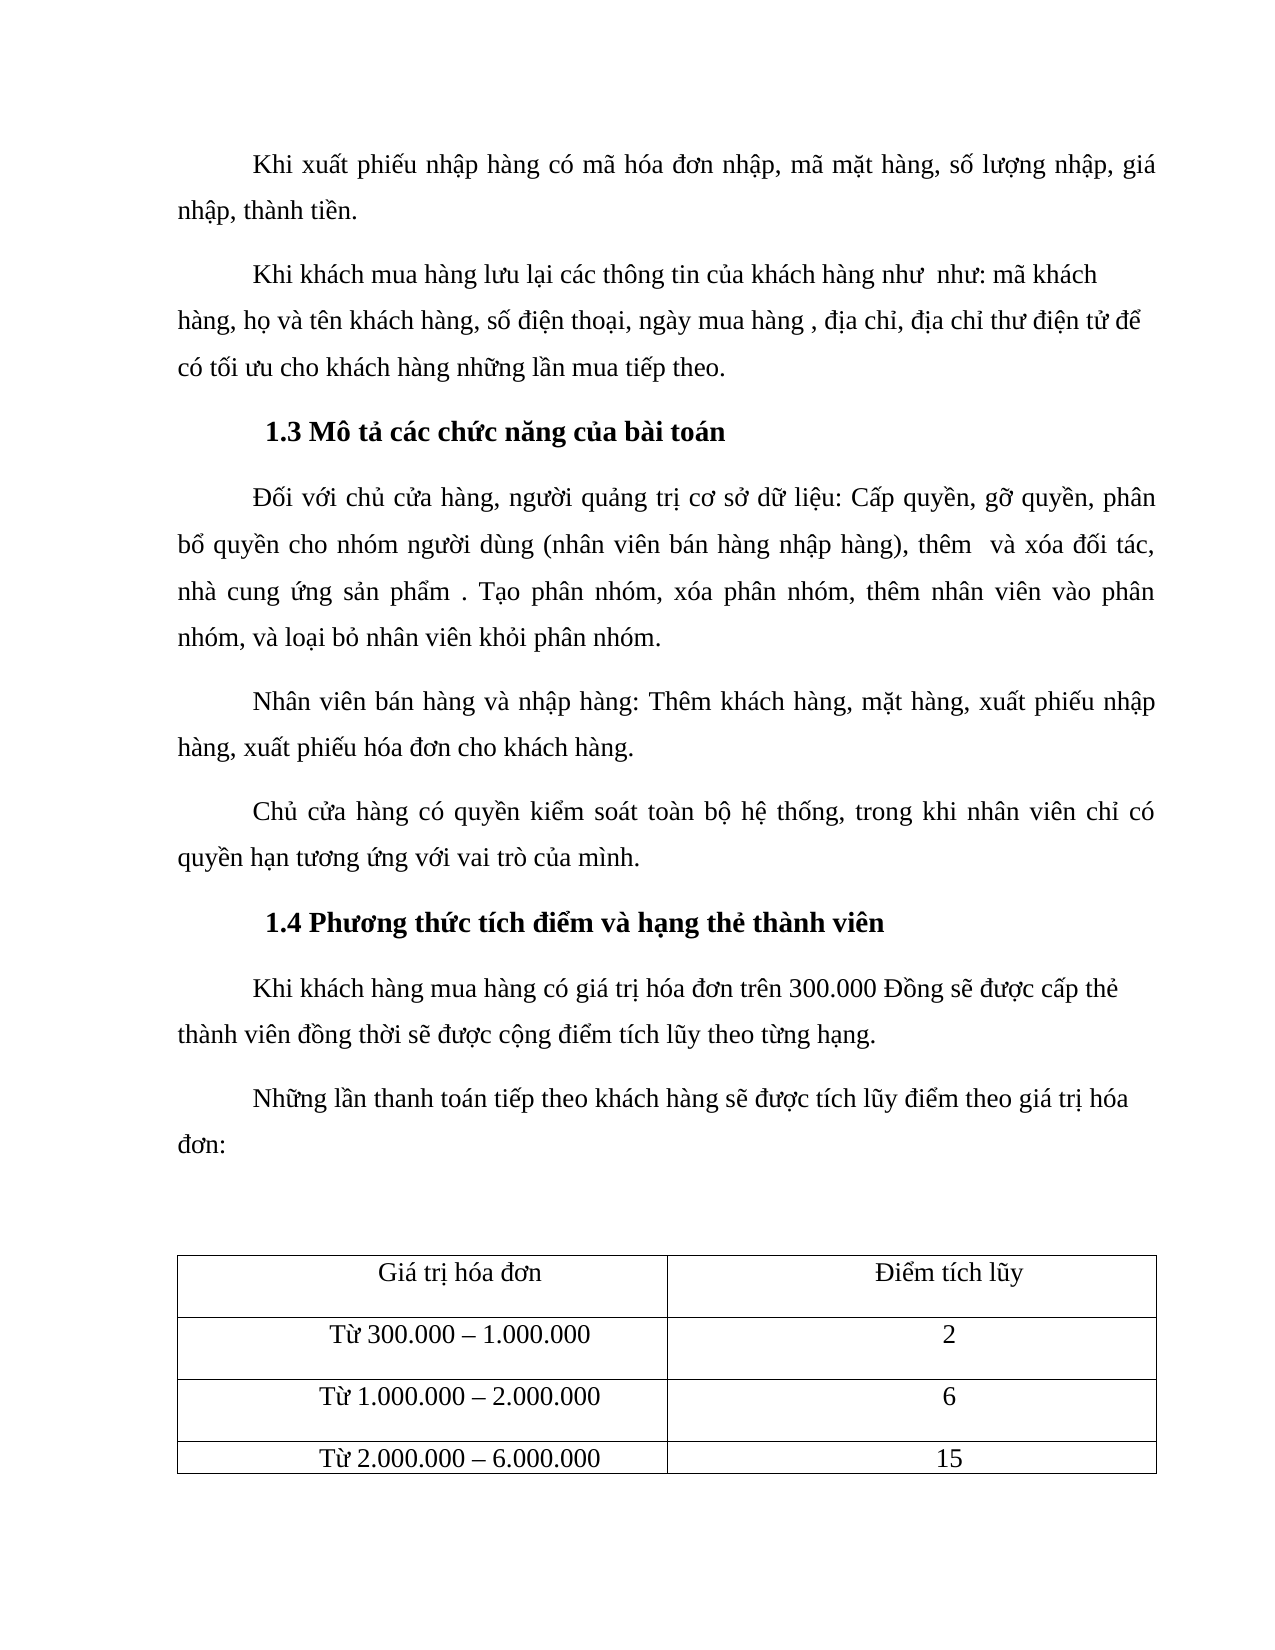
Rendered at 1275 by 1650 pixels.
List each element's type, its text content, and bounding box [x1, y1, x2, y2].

table_header Điểm tích lũy [668, 1256, 1156, 1317]
table_header Giá trị hóa đơn [178, 1256, 667, 1317]
subtitle 1.3 Mô tả các chức năng của bài toán [190, 414, 1157, 448]
subtitle 1.4 Phương thức tích điểm và hạng thẻ thành viên [190, 905, 1157, 938]
text Nhân viên bán hàng và nhập hàng: Thêm khách hàng, mặt hàng, xuất phiếu nhập hàng, xuất phiếu hóa đơn cho khách hàng. [177, 685, 1157, 762]
table_cell Từ 300.000 – 1.000.000 [178, 1318, 667, 1379]
table_cell 15 [668, 1442, 1156, 1473]
table_cell 6 [668, 1380, 1156, 1441]
text Những lần thanh toán tiếp theo khách hàng sẽ được tích lũy điểm theo giá trị hóa đơn: [177, 1082, 1157, 1159]
text Khi khách mua hàng lưu lại các thông tin của khách hàng như như: mã khách hàng, họ và tên khách hàng, số điện thoại, ngày mua hàng , địa chỉ, địa chỉ thư điện tử để có tối ưu cho khách hàng những lần mua tiếp theo. [177, 258, 1157, 382]
text Đối với chủ cửa hàng, người quảng trị cơ sở dữ liệu: Cấp quyền, gỡ quyền, phân bổ quyền cho nhóm người dùng (nhân viên bán hàng nhập hàng), thêm và xóa đối tác, nhà cung ứng sản phẩm . Tạo phân nhóm, xóa phân nhóm, thêm nhân viên vào phân nhóm, và loại bỏ nhân viên khỏi phân nhóm. [177, 481, 1157, 652]
table_cell 2 [668, 1318, 1156, 1379]
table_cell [178, 1442, 667, 1473]
table_cell Từ 1.000.000 – 2.000.000 [178, 1380, 667, 1441]
text Khi xuất phiếu nhập hàng có mã hóa đơn nhập, mã mặt hàng, số lượng nhập, giá nhập, thành tiền. [177, 148, 1157, 226]
text Chủ cửa hàng có quyền kiểm soát toàn bộ hệ thống, trong khi nhân viên chỉ có quyền hạn tương ứng với vai trò của mình. [177, 795, 1157, 872]
text Khi khách hàng mua hàng có giá trị hóa đơn trên 300.000 Đồng sẽ được cấp thẻ thành viên đồng thời sẽ được cộng điểm tích lũy theo từng hạng. [177, 972, 1157, 1049]
